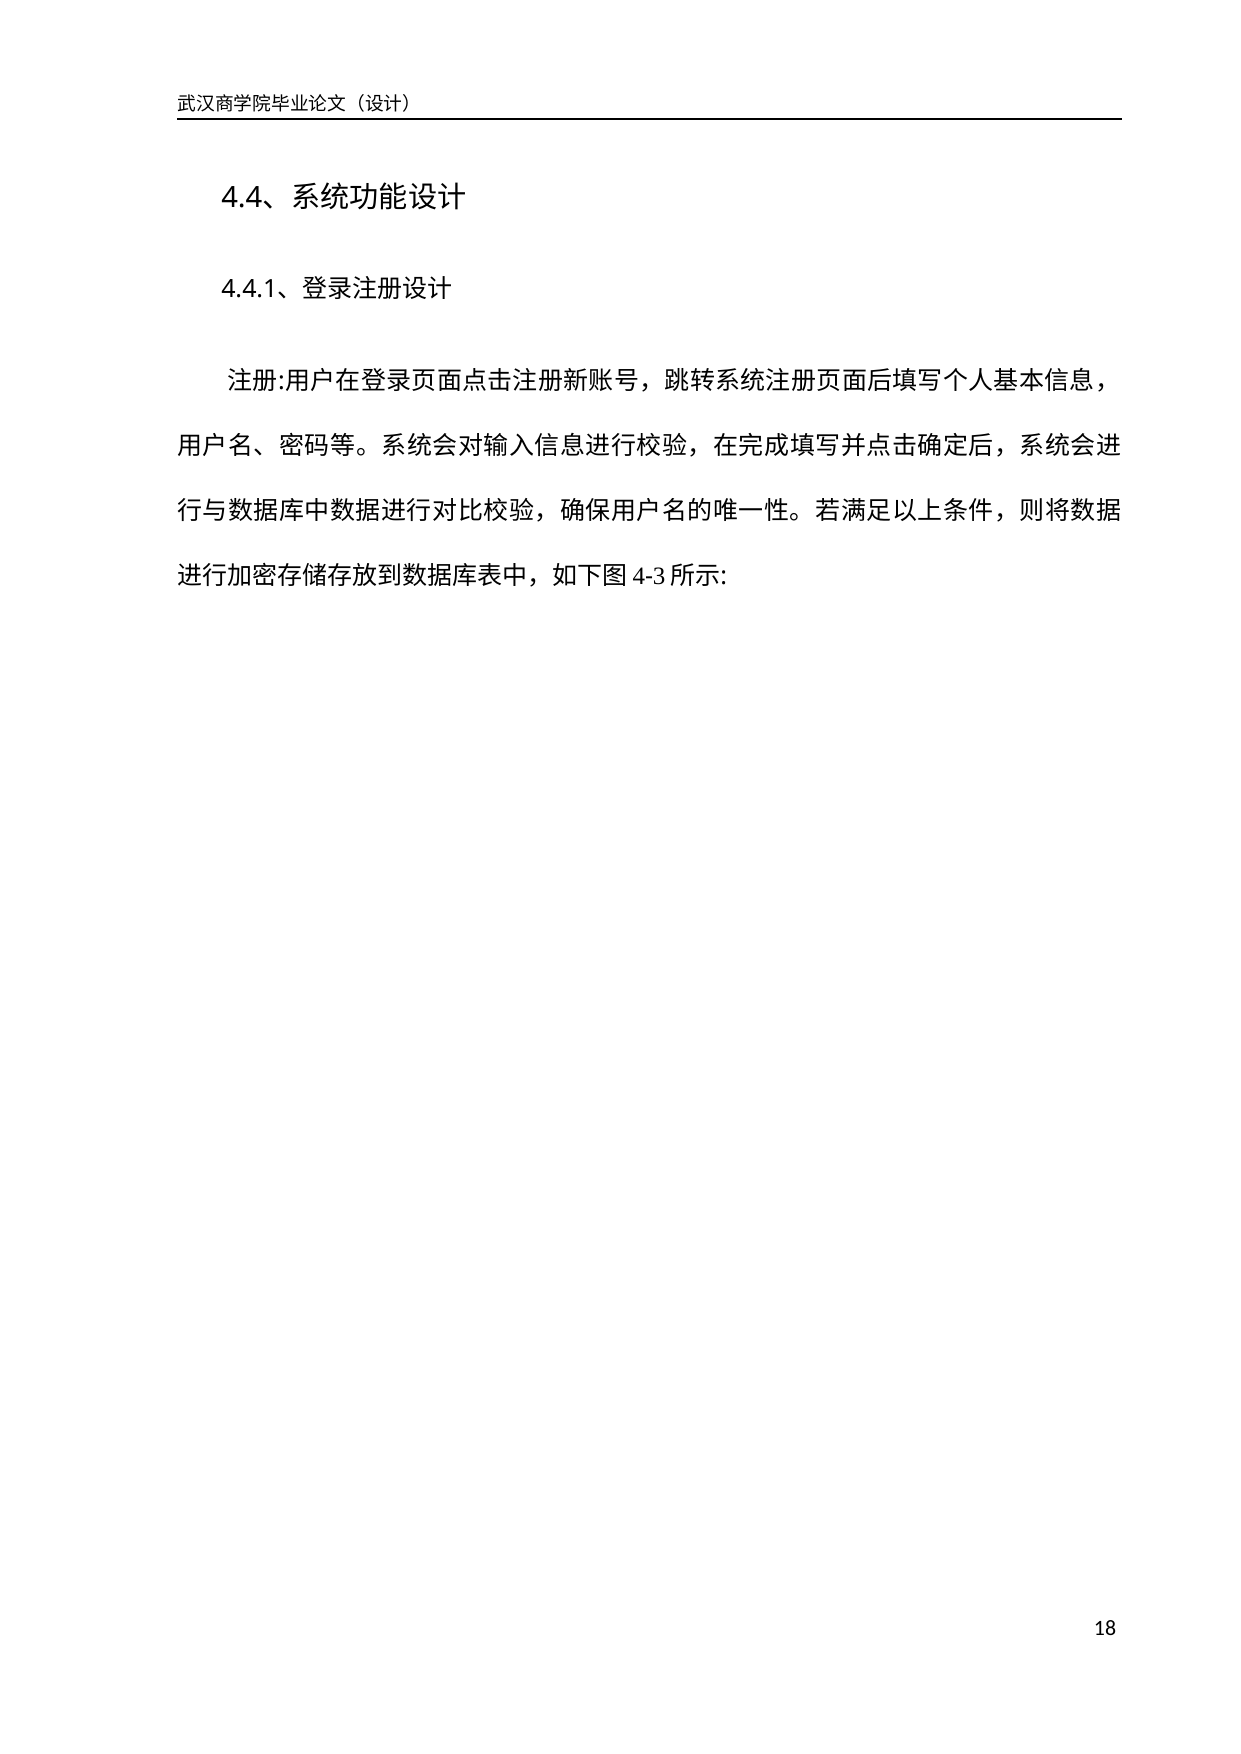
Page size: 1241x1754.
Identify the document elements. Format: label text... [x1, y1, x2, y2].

subtitle 4.4.1、登录注册设计 [221, 254, 1122, 319]
subtitle 4.4、系统功能设计 [221, 162, 1122, 227]
text 注册:用户在登录页面点击注册新账号，跳转系统注册页面后填写个人基本信息，用户名、密码等。系统会对输入信息进行校验，在完成填写并点击确定后，系统会进行与数据库中数据进行对比校验，确保用户名的唯一性。若满足以上条件，则将数据进行加密存储存放到数据库表中，如下图4-3所示: [177, 346, 1122, 606]
